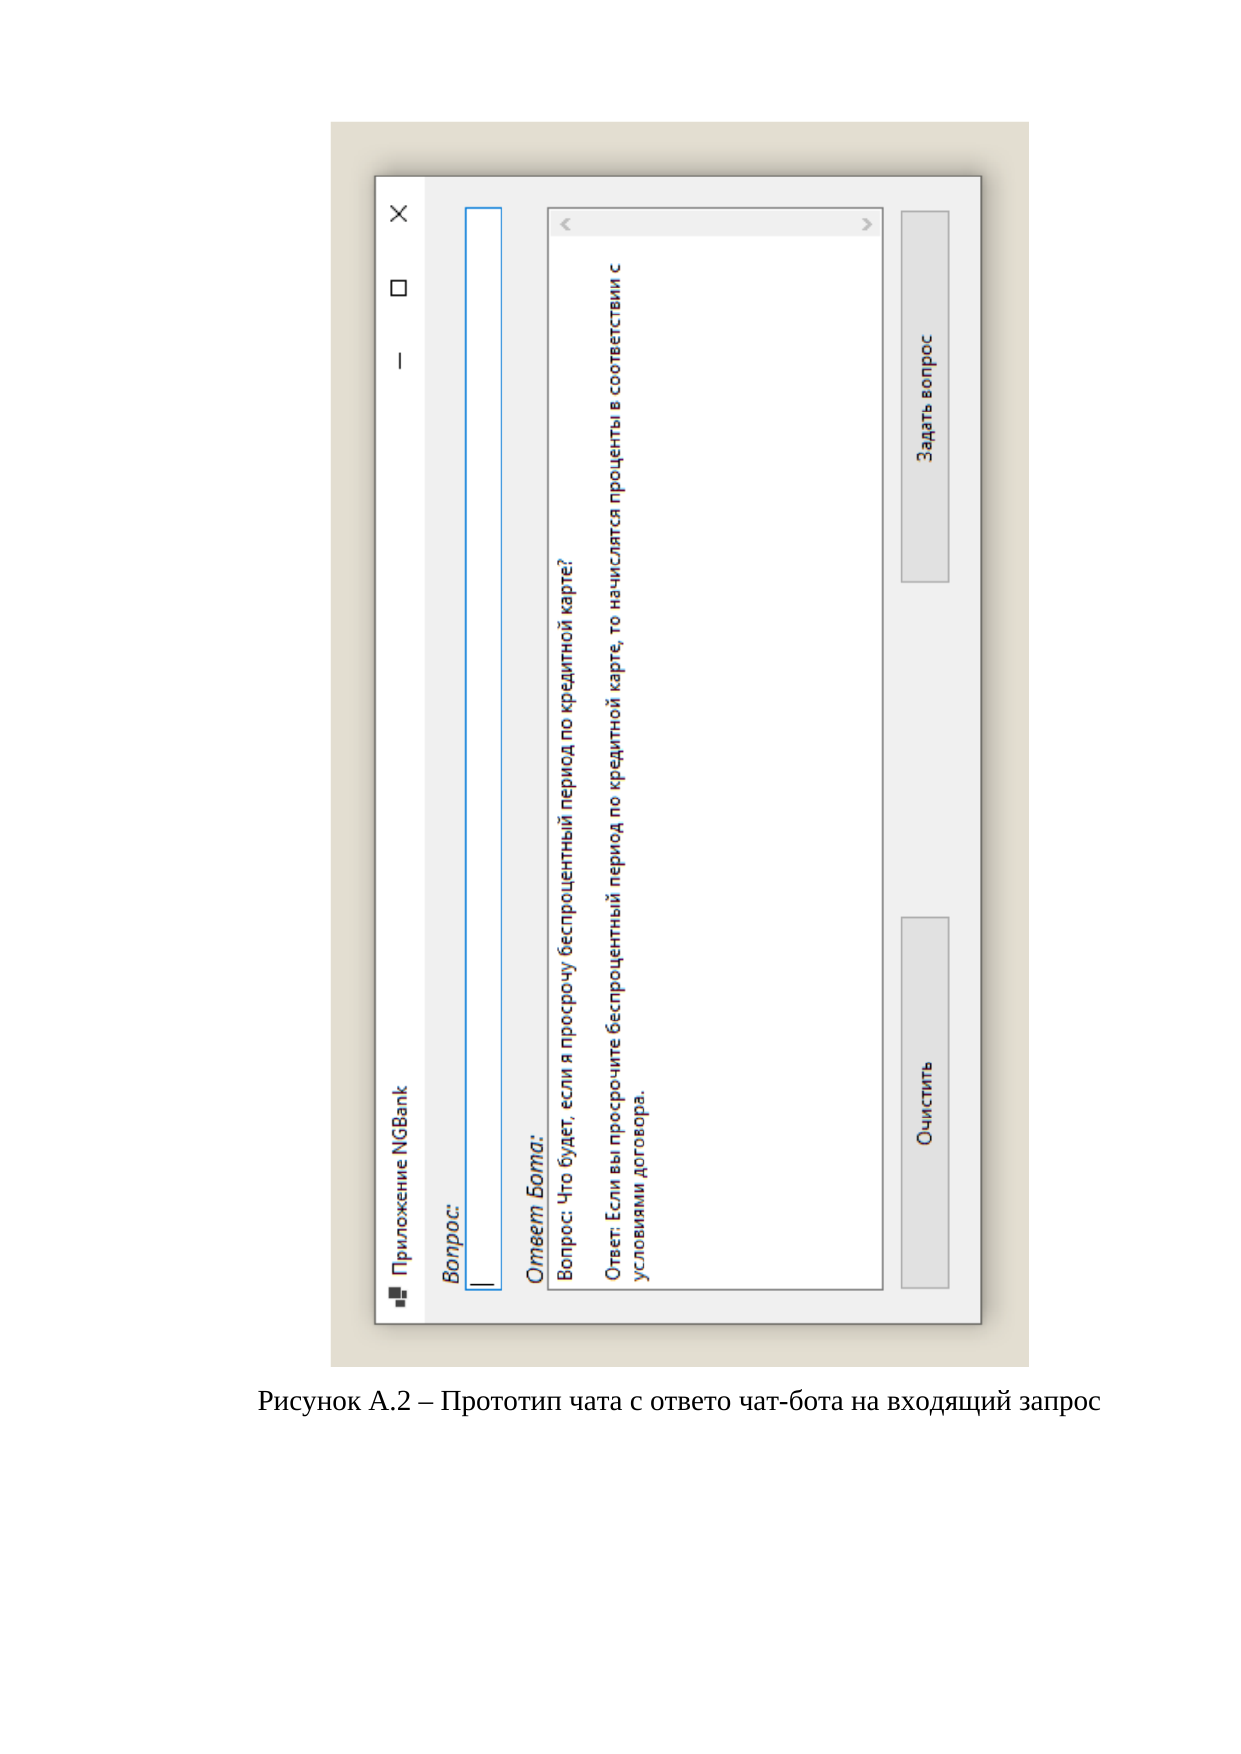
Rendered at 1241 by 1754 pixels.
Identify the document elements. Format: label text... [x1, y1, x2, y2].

picture [331, 123, 1029, 1366]
text Рисунок А.2 – Прототип чата с ответо чат-бота на входящий запрос [177, 1383, 1181, 1417]
